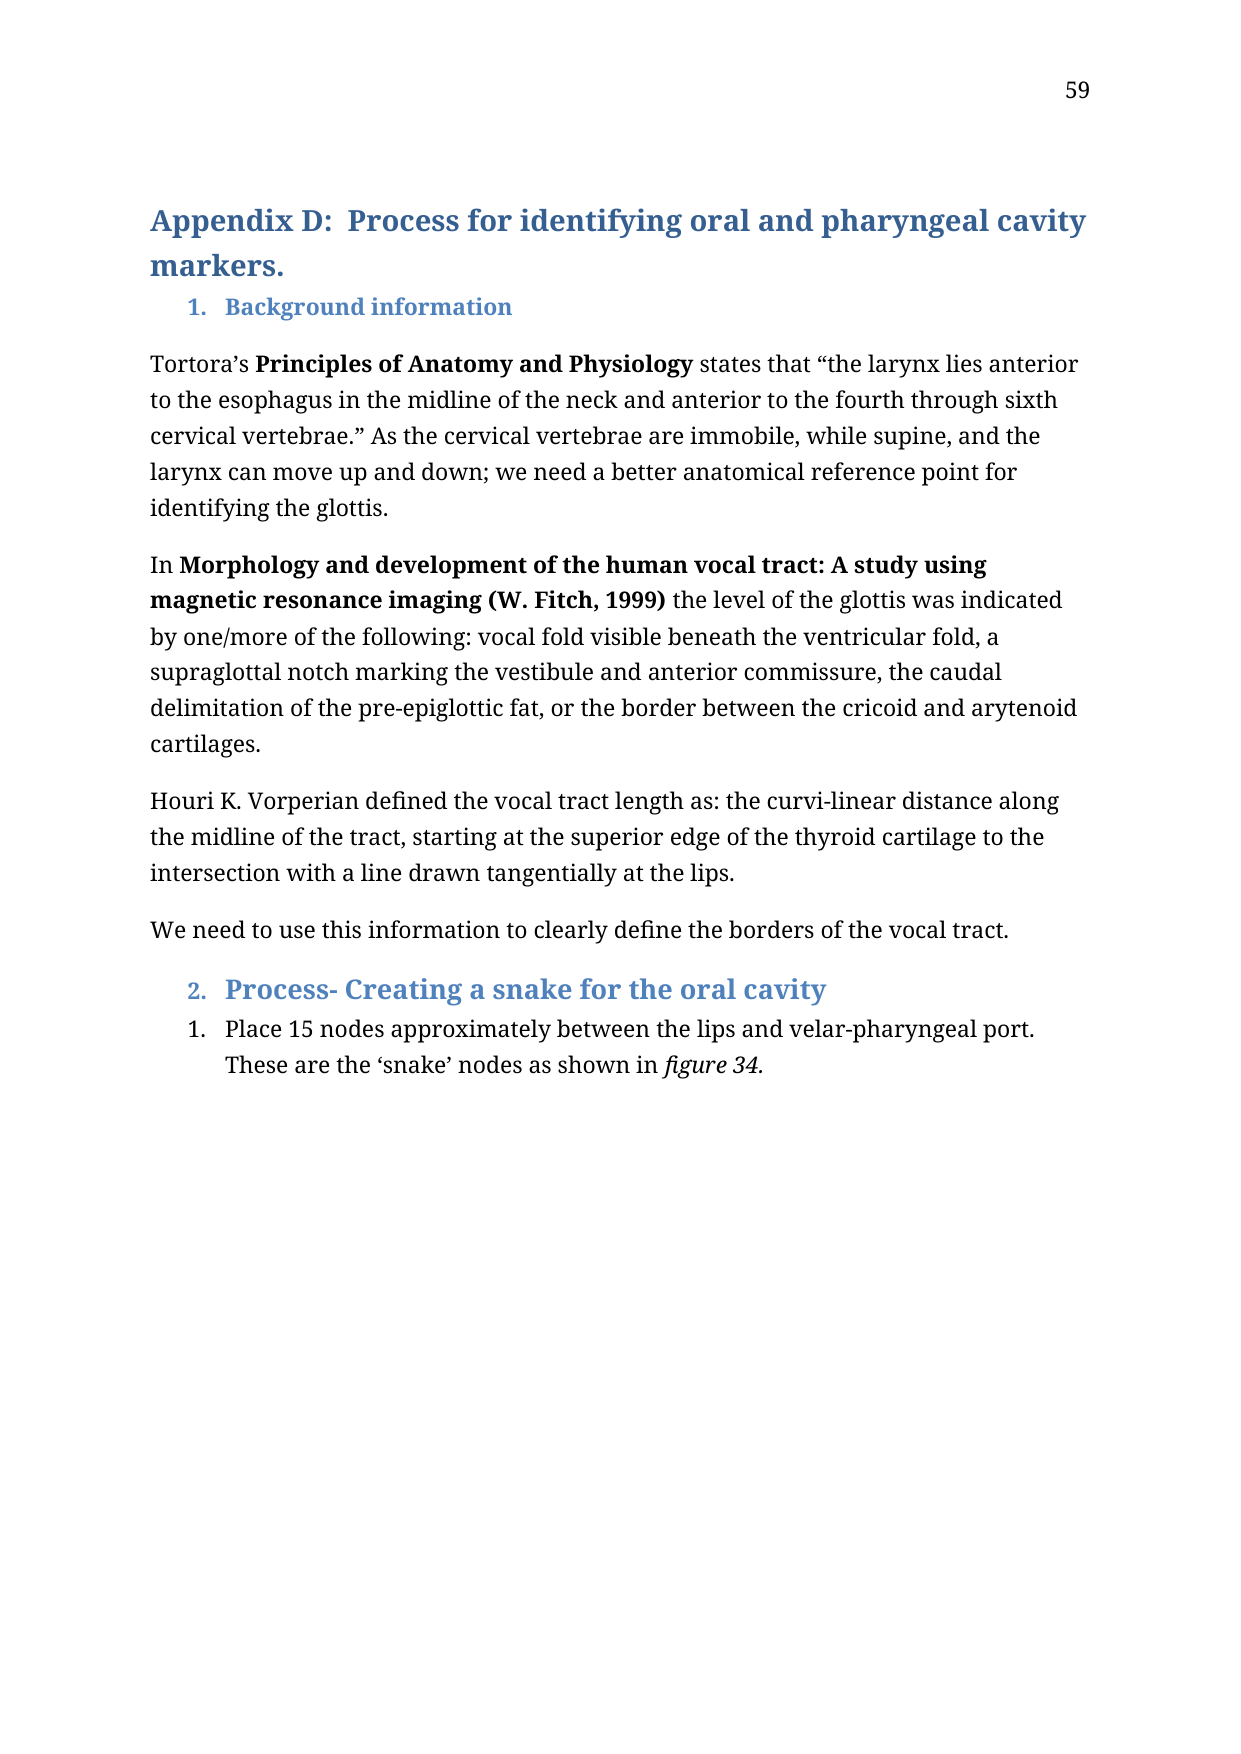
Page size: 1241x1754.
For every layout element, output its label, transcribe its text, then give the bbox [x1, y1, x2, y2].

text In Morphology and development of the human vocal tract: A study using magnetic resonance imaging (W. Fitch, 1999) the level of the glottis was indicated by one/more of the following: vocal fold visible beneath the ventricular fold, a supraglottal notch marking the vestibule and anterior commissure, the caudal delimitation of the pre-epiglottic fat, or the border between the cricoid and arytenoid cartilages. [150, 548, 1090, 759]
text We need to use this information to clearly define the borders of the vocal tract. [150, 914, 1090, 945]
list Background information [187, 291, 1090, 322]
text Tortora’s Principles of Anatomy and Physiology states that “the larynx lies anterior to the esophagus in the midline of the neck and anterior to the fourth through sixth cervical vertebrae.” As the cervical vertebrae are immobile, while supine, and the larynx can move up and down; we need a better anatomical reference point for identifying the glottis. [150, 348, 1090, 523]
list Place 15 nodes approximately between the lips and velar-pharyngeal port. These are the ‘snake’ nodes as shown in figure 34. [187, 1013, 1090, 1080]
subtitle Appendix D: Process for identifying oral and pharyngeal cavity markers. [150, 200, 1090, 285]
text Houri K. Vorperian defined the vocal tract length as: the curvi-linear distance along the midline of the tract, starting at the superior edge of the thyroid cartilage to the intersection with a line drawn tangentially at the lips. [150, 785, 1090, 888]
list Process- Creating a snake for the oral cavity [187, 970, 1090, 1007]
